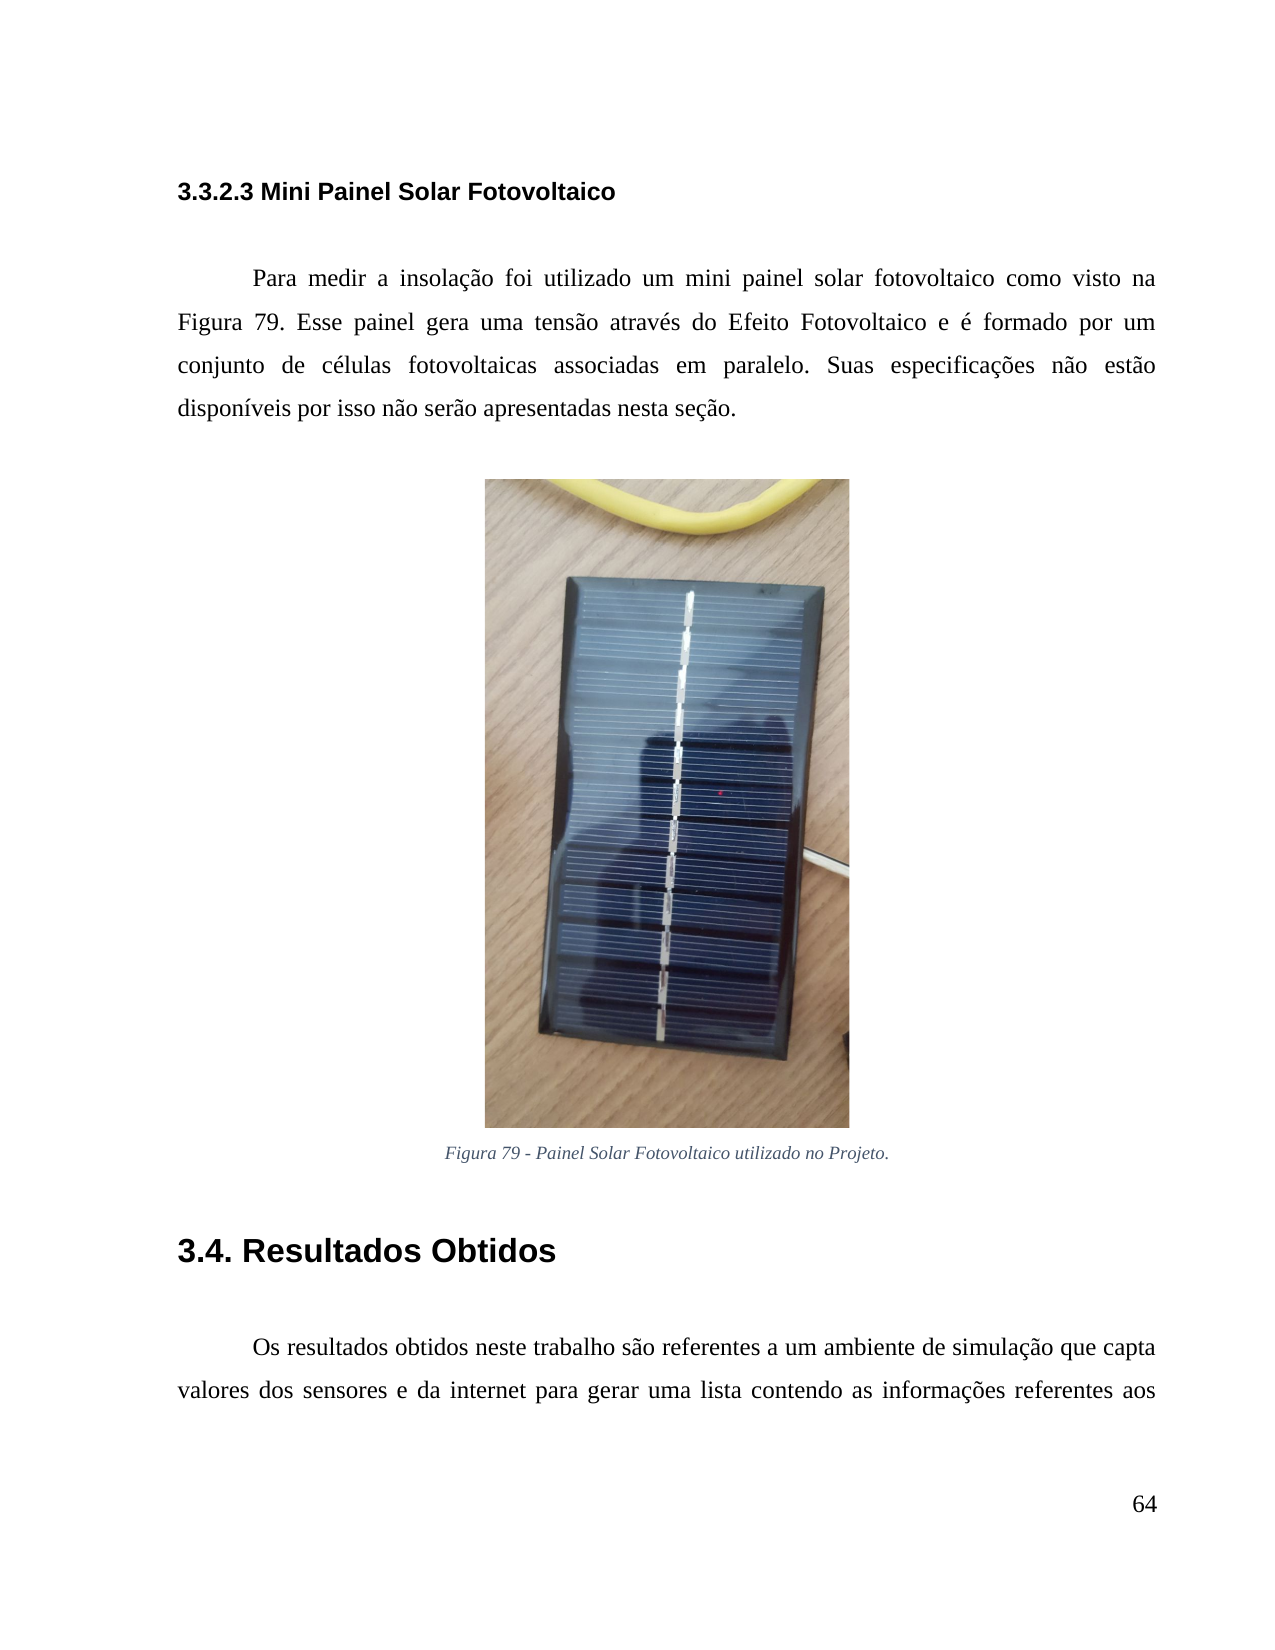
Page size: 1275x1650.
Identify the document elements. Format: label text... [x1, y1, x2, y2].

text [177, 1332, 1157, 1404]
picture [484, 479, 850, 1128]
text 3.3.2.3 Mini Painel Solar Fotovoltaico [177, 177, 1157, 206]
subtitle 3.4. Resultados Obtidos [177, 1232, 1157, 1270]
